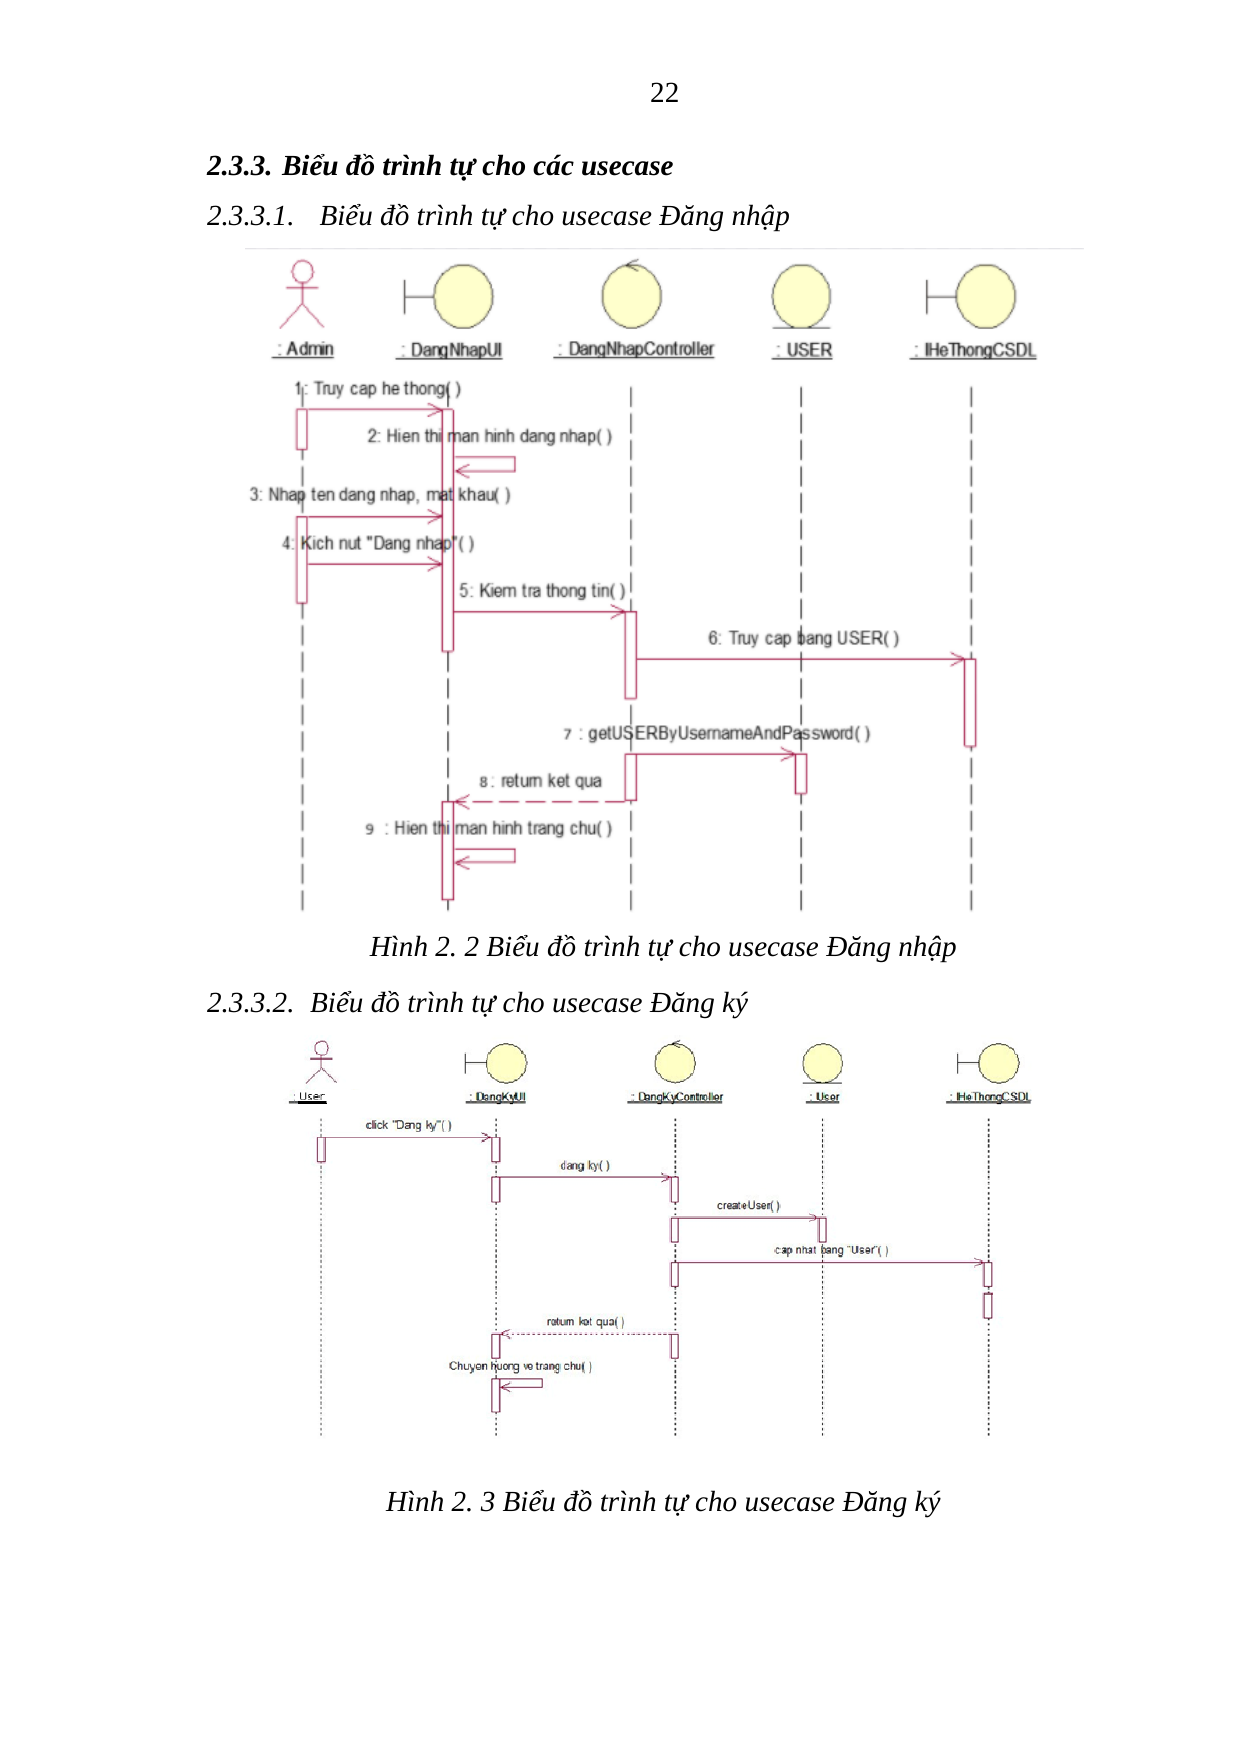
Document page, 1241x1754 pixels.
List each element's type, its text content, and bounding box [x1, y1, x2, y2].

text Hình 2. 3 Biểu đồ trình tự cho usecase Đăng ký [207, 1484, 1122, 1518]
subtitle Biểu đồ trình tự cho các usecase [207, 148, 1122, 181]
subtitle Biểu đồ trình tự cho usecase Đăng ký [207, 985, 1122, 1019]
subtitle Biểu đồ trình tự cho usecase Đăng nhập [207, 198, 1122, 232]
text Hình 2. 2 Biểu đồ trình tự cho usecase Đăng nhập [207, 929, 1122, 963]
picture [282, 1035, 1047, 1468]
picture [245, 248, 1084, 913]
